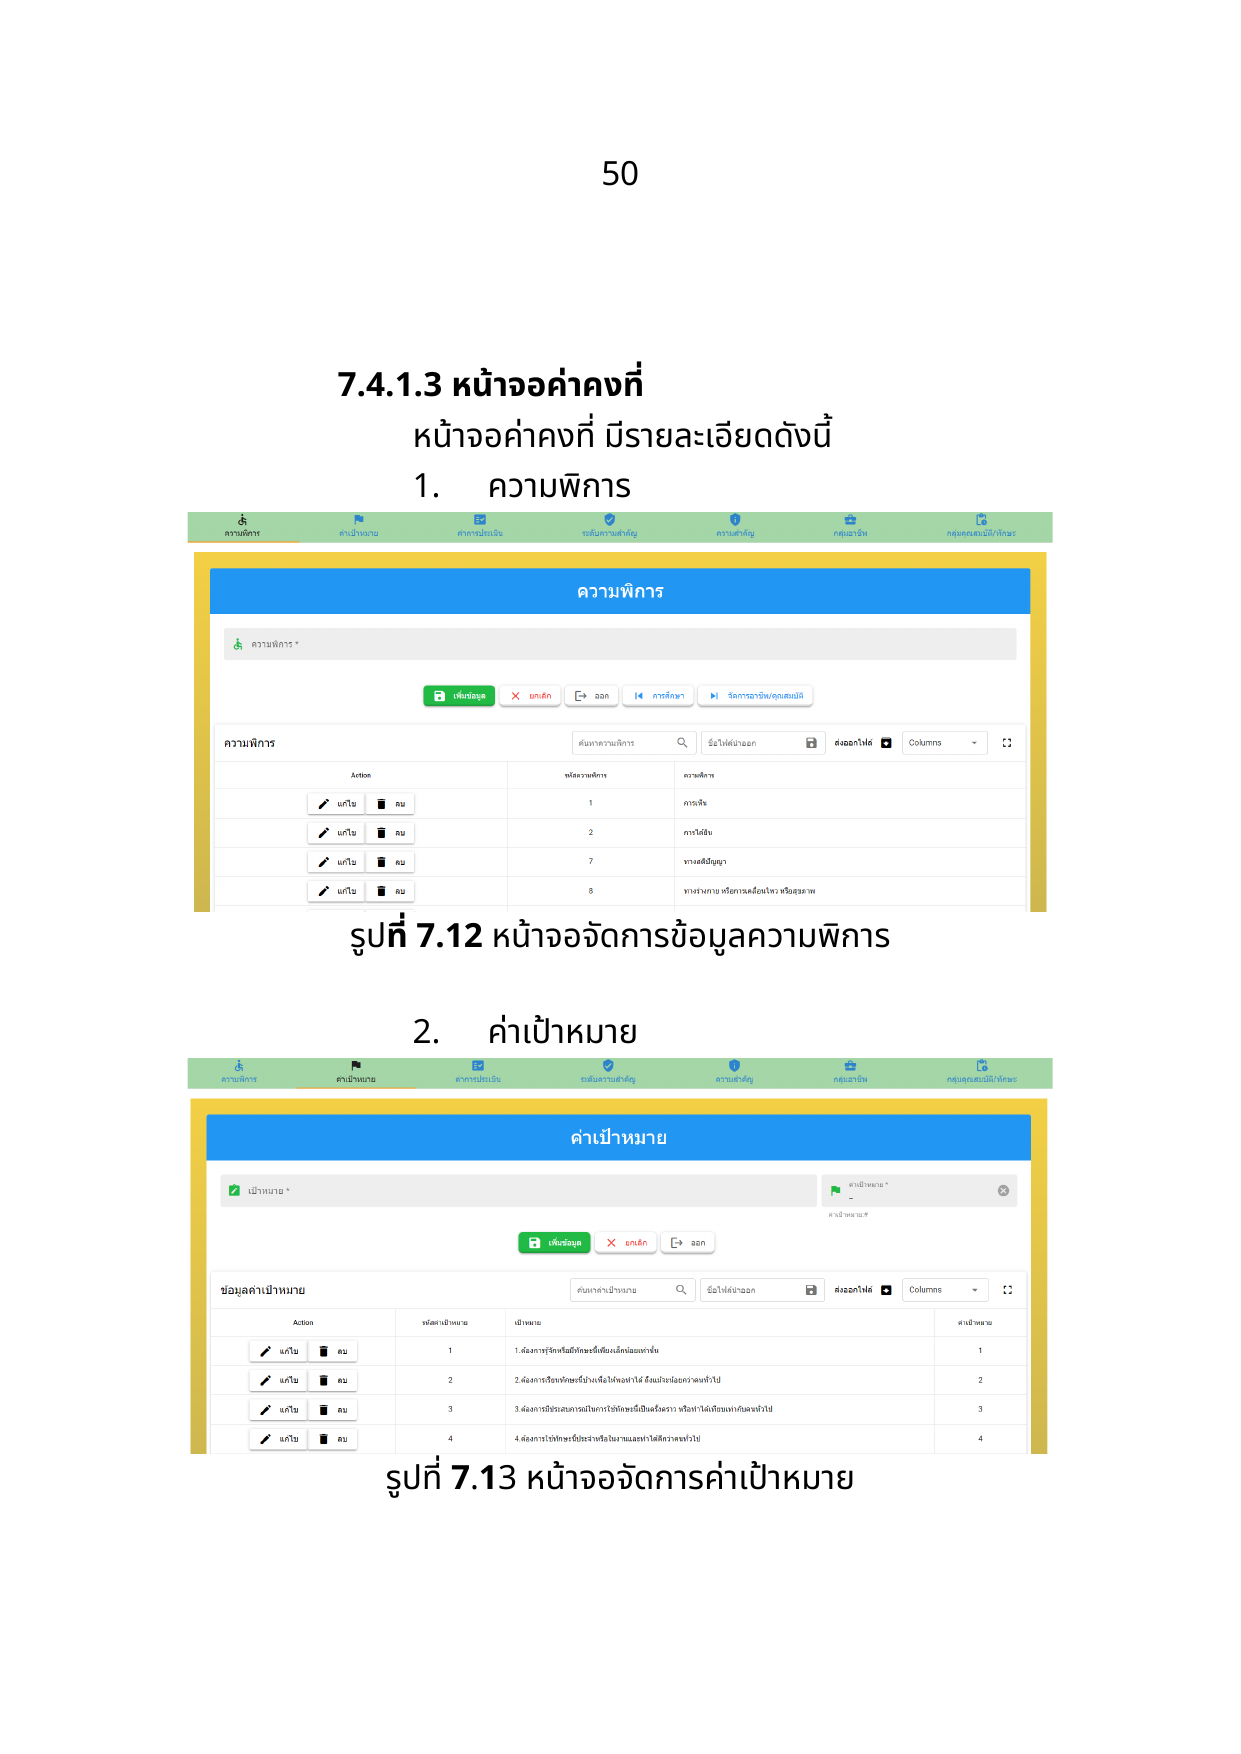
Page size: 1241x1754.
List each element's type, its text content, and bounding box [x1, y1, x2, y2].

text 7.4.1.3 หน้าจอค่าคงที่ [187, 361, 1053, 412]
text รูปที่ 7.13 หน้าจอจัดการค่าเป้าหมาย [187, 1454, 1053, 1504]
list ค่าเป้าหมาย [187, 1008, 1053, 1058]
picture [187, 512, 1053, 912]
picture [187, 1058, 1053, 1454]
text หน้าจอค่าคงที่ มีรายละเอียดดังนี้ [187, 412, 1053, 462]
list ความพิการ [187, 462, 1053, 512]
text รูปที่ 7.12 หน้าจอจัดการข้อมูลความพิการ [187, 912, 1053, 962]
